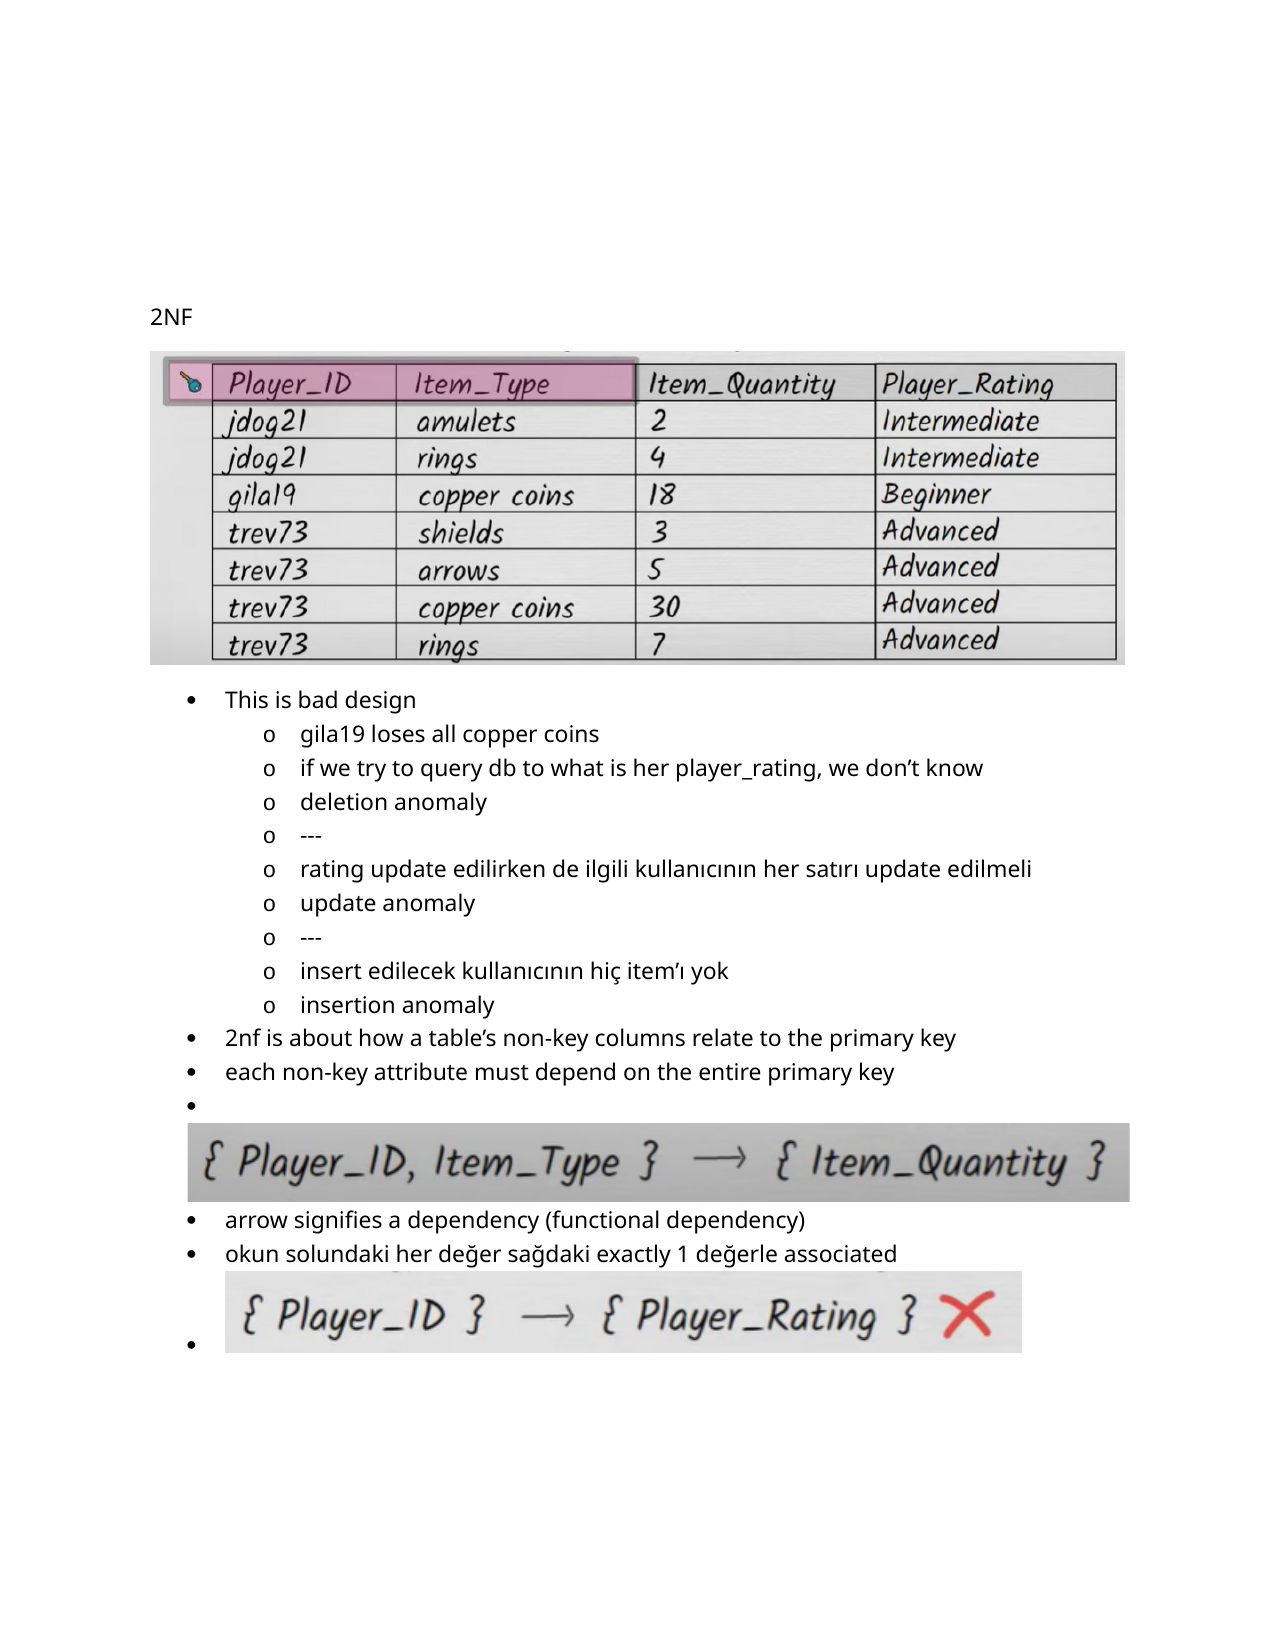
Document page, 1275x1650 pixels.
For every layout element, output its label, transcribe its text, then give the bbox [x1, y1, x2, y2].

picture [225, 1271, 1022, 1353]
picture [187, 1123, 1130, 1202]
list update anomaly [262, 887, 1125, 918]
list deletion anomaly [262, 785, 1125, 817]
list rating update edilirken de ilgili kullanıcının her satırı update edilmeli [262, 853, 1125, 884]
text 2NF [150, 301, 1125, 332]
list insert edilecek kullanıcının hiç item’ı yok [262, 955, 1125, 986]
picture [150, 351, 1125, 665]
list gila19 loses all copper coins [262, 718, 1125, 749]
list --- [262, 819, 1125, 851]
list This is bad design [187, 684, 1125, 715]
list if we try to query db to what is her player_rating, we don’t know [262, 752, 1125, 783]
list insertion anomaly [262, 988, 1125, 1020]
list each non-key attribute must depend on the entire primary key [187, 1056, 1125, 1087]
list 2nf is about how a table’s non-key columns relate to the primary key [187, 1022, 1125, 1054]
list okun solundaki her değer sağdaki exactly 1 değerle associated [187, 1238, 1125, 1269]
list --- [262, 921, 1125, 952]
list arrow signifies a dependency (functional dependency) [187, 1204, 1125, 1236]
